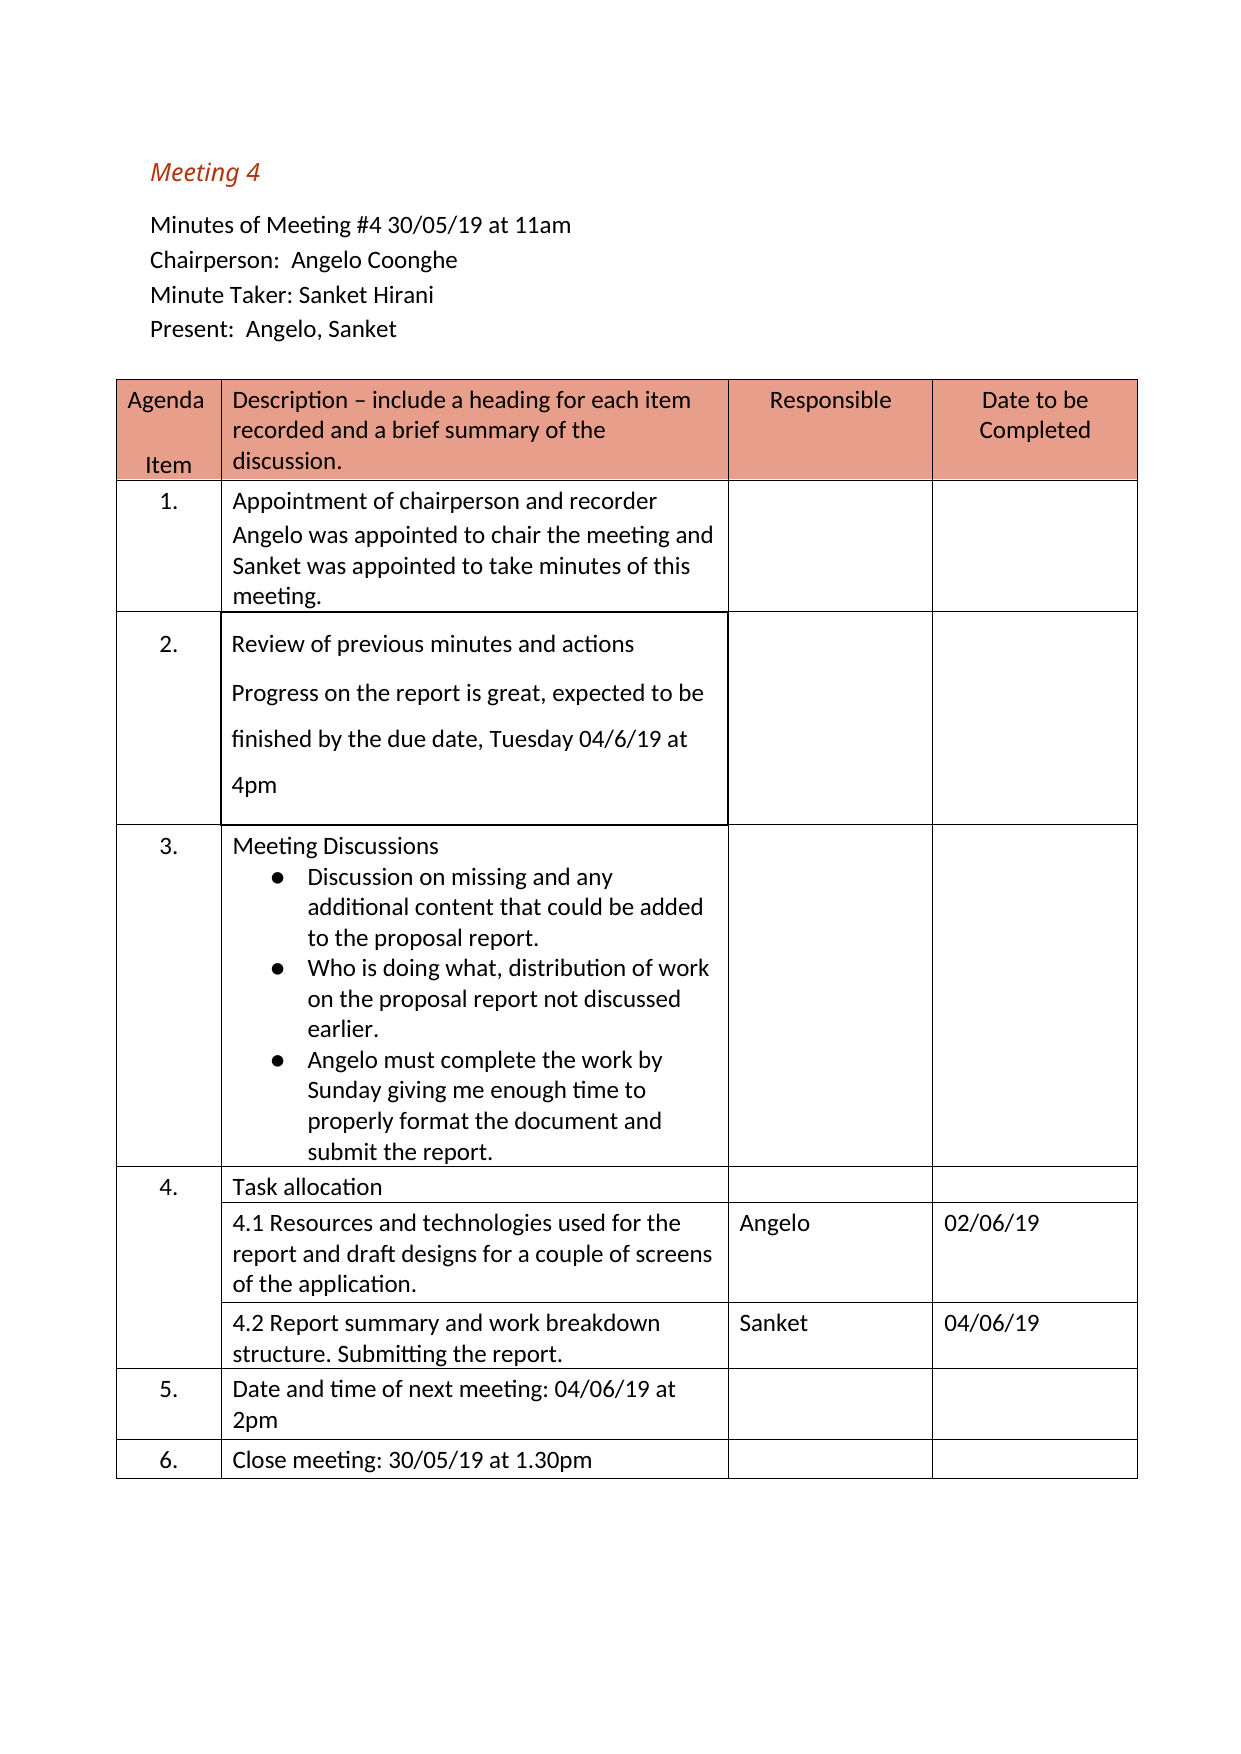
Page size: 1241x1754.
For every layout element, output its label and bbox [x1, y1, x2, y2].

table_cell [729, 825, 932, 1166]
table_cell [729, 612, 932, 824]
table_cell [117, 1440, 221, 1478]
table_header [933, 380, 1137, 479]
table_cell [222, 613, 727, 824]
table_header [729, 380, 932, 479]
table_cell [729, 1167, 932, 1202]
table_cell [222, 1203, 728, 1302]
table_header [222, 380, 728, 479]
table_cell [222, 826, 728, 1166]
table_cell [933, 481, 1137, 611]
table_cell [933, 1303, 1137, 1368]
table_cell [117, 481, 221, 611]
table_cell [117, 612, 220, 824]
table_header [117, 380, 221, 479]
table_cell [729, 481, 932, 611]
table_cell [729, 1303, 932, 1368]
table_cell [933, 612, 1137, 824]
table_cell [117, 825, 221, 1166]
table_cell [933, 1440, 1137, 1478]
table_cell [117, 1369, 221, 1439]
table_cell [117, 1167, 221, 1368]
table_cell [933, 1167, 1137, 1202]
table_cell [933, 1203, 1137, 1302]
table_cell [222, 1303, 728, 1368]
table_cell [729, 1203, 932, 1302]
table_cell [729, 1440, 932, 1478]
table_cell [222, 1167, 728, 1202]
table_cell [933, 825, 1137, 1166]
table_cell [222, 1440, 728, 1478]
table_cell [222, 481, 728, 611]
table_cell [933, 1369, 1137, 1439]
table_cell [729, 1369, 932, 1439]
table_cell [222, 1369, 728, 1439]
